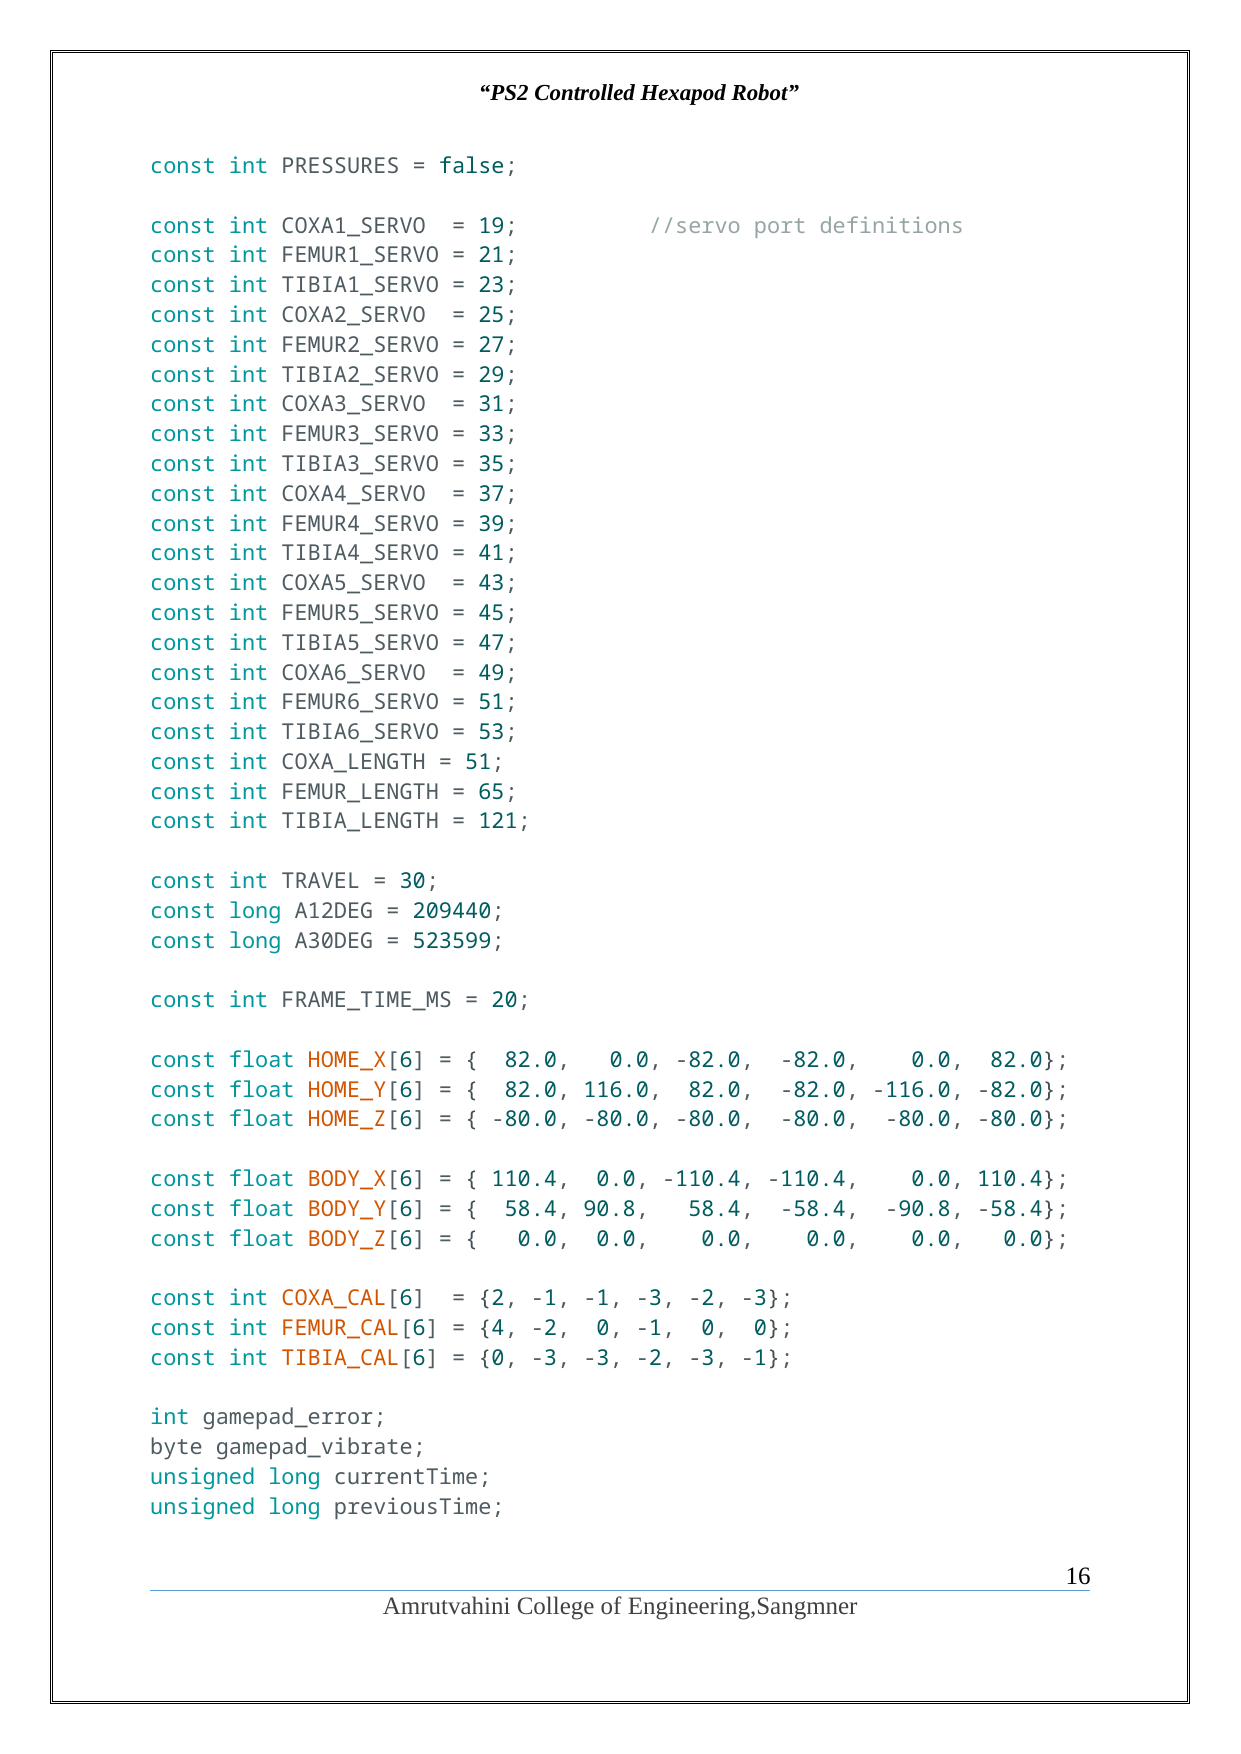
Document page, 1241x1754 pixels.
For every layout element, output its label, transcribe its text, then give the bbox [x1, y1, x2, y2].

text const int FEMUR5_SERVO = 45; [150, 597, 1090, 627]
text const int COXA_LENGTH = 51; [150, 746, 1090, 776]
text const int FEMUR_LENGTH = 65; [150, 776, 1090, 805]
text const int TIBIA1_SERVO = 23; [150, 269, 1090, 299]
text const int FEMUR6_SERVO = 51; [150, 686, 1090, 716]
text const int COXA4_SERVO = 37; [150, 478, 1090, 507]
text const float HOME_X[6] = { 82.0, 0.0, -82.0, -82.0, 0.0, 82.0}; [150, 1044, 1090, 1073]
text byte gamepad_vibrate; [150, 1431, 1090, 1461]
text const int TIBIA_CAL[6] = {0, -3, -3, -2, -3, -1}; [150, 1342, 1090, 1371]
text const int TIBIA5_SERVO = 47; [150, 627, 1090, 656]
text const int FEMUR4_SERVO = 39; [150, 507, 1090, 537]
text const int TIBIA3_SERVO = 35; [150, 448, 1090, 478]
text const int COXA6_SERVO = 49; [150, 656, 1090, 686]
text const int COXA_CAL[6] = {2, -1, -1, -3, -2, -3}; [150, 1282, 1090, 1312]
text const int FEMUR2_SERVO = 27; [150, 329, 1090, 358]
text const int COXA5_SERVO = 43; [150, 567, 1090, 597]
text const int FEMUR1_SERVO = 21; [150, 239, 1090, 269]
text const int TRAVEL = 30; [150, 865, 1090, 895]
text const int TIBIA6_SERVO = 53; [150, 716, 1090, 746]
text const long A12DEG = 209440; [150, 895, 1090, 924]
text const int TIBIA4_SERVO = 41; [150, 537, 1090, 567]
text const int COXA2_SERVO = 25; [150, 299, 1090, 329]
text const int COXA1_SERVO = 19; //servo port definitions [150, 209, 1090, 239]
text const float HOME_Z[6] = { -80.0, -80.0, -80.0, -80.0, -80.0, -80.0}; [150, 1103, 1090, 1133]
text unsigned long currentTime; [150, 1461, 1090, 1491]
text const float BODY_X[6] = { 110.4, 0.0, -110.4, -110.4, 0.0, 110.4}; [150, 1163, 1090, 1193]
text const int TIBIA_LENGTH = 121; [150, 805, 1090, 835]
text const int TIBIA2_SERVO = 29; [150, 358, 1090, 388]
text const float BODY_Y[6] = { 58.4, 90.8, 58.4, -58.4, -90.8, -58.4}; [150, 1193, 1090, 1222]
text const int COXA3_SERVO = 31; [150, 388, 1090, 418]
text const float BODY_Z[6] = { 0.0, 0.0, 0.0, 0.0, 0.0, 0.0}; [150, 1222, 1090, 1252]
text const float HOME_Y[6] = { 82.0, 116.0, 82.0, -82.0, -116.0, -82.0}; [150, 1073, 1090, 1103]
text const int PRESSURES = false; [150, 150, 1090, 180]
text const int FRAME_TIME_MS = 20; [150, 984, 1090, 1014]
text int gamepad_error; [150, 1401, 1090, 1431]
text const long A30DEG = 523599; [150, 924, 1090, 954]
text const int FEMUR_CAL[6] = {4, -2, 0, -1, 0, 0}; [150, 1312, 1090, 1342]
text unsigned long previousTime; [150, 1491, 1090, 1520]
text const int FEMUR3_SERVO = 33; [150, 418, 1090, 448]
